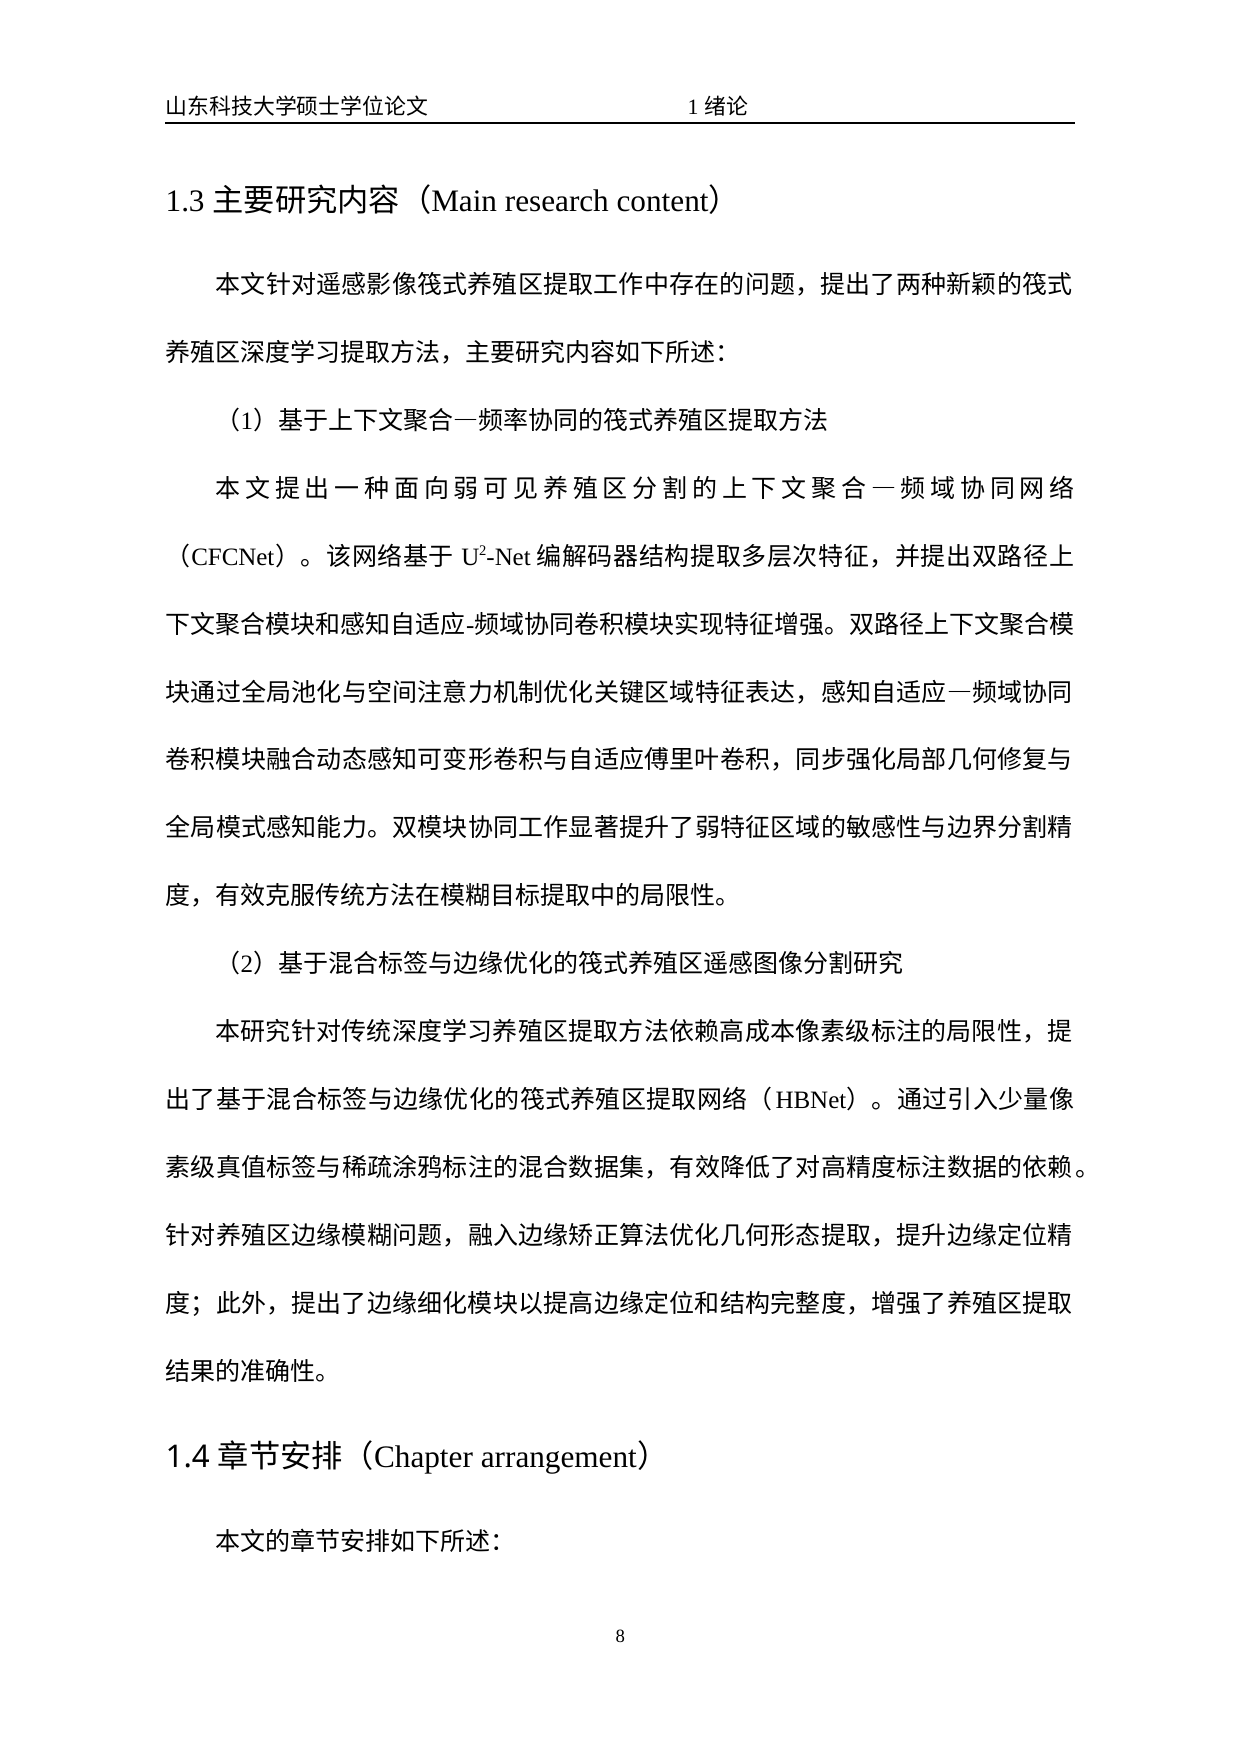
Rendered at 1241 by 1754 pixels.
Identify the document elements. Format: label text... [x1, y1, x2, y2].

text 本文针对遥感影像筏式养殖区提取工作中存在的问题，提出了两种新颖的筏式养殖区深度学习提取方法，主要研究内容如下所述： [165, 249, 1075, 384]
subtitle 1.3 主要研究内容（Main research content） [165, 164, 1075, 232]
text （2）基于混合标签与边缘优化的筏式养殖区遥感图像分割研究 [165, 928, 1075, 996]
text 本文的章节安排如下所述： [165, 1505, 1075, 1573]
text （1）基于上下文聚合—频率协同的筏式养殖区提取方法 [165, 384, 1075, 452]
text 本文提出一种面向弱可见养殖区分割的上下文聚合—频域协同网络（CFCNet）。该网络基于 U2-Net编解码器结构提取多层次特征，并提出双路径上下文聚合模块和感知自适应-频域协同卷积模块实现特征增强。双路径上下文聚合模块通过全局池化与空间注意力机制优化关键区域特征表达，感知自适应—频域协同卷积模块融合动态感知可变形卷积与自适应傅里叶卷积，同步强化局部几何修复与全局模式感知能力。双模块协同工作显著提升了弱特征区域的敏感性与边界分割精度，有效克服传统方法在模糊目标提取中的局限性。 [165, 452, 1075, 928]
text 本研究针对传统深度学习养殖区提取方法依赖高成本像素级标注的局限性，提出了基于混合标签与边缘优化的筏式养殖区提取网络（HBNet）。通过引入少量像素级真值标签与稀疏涂鸦标注的混合数据集，有效降低了对高精度标注数据的依赖。针对养殖区边缘模糊问题，融入边缘矫正算法优化几何形态提取，提升边缘定位精度；此外，提出了边缘细化模块以提高边缘定位和结构完整度，增强了养殖区提取结果的准确性。 [165, 996, 1075, 1403]
subtitle 1.4 章节安排（Chapter arrangement） [165, 1420, 1075, 1488]
